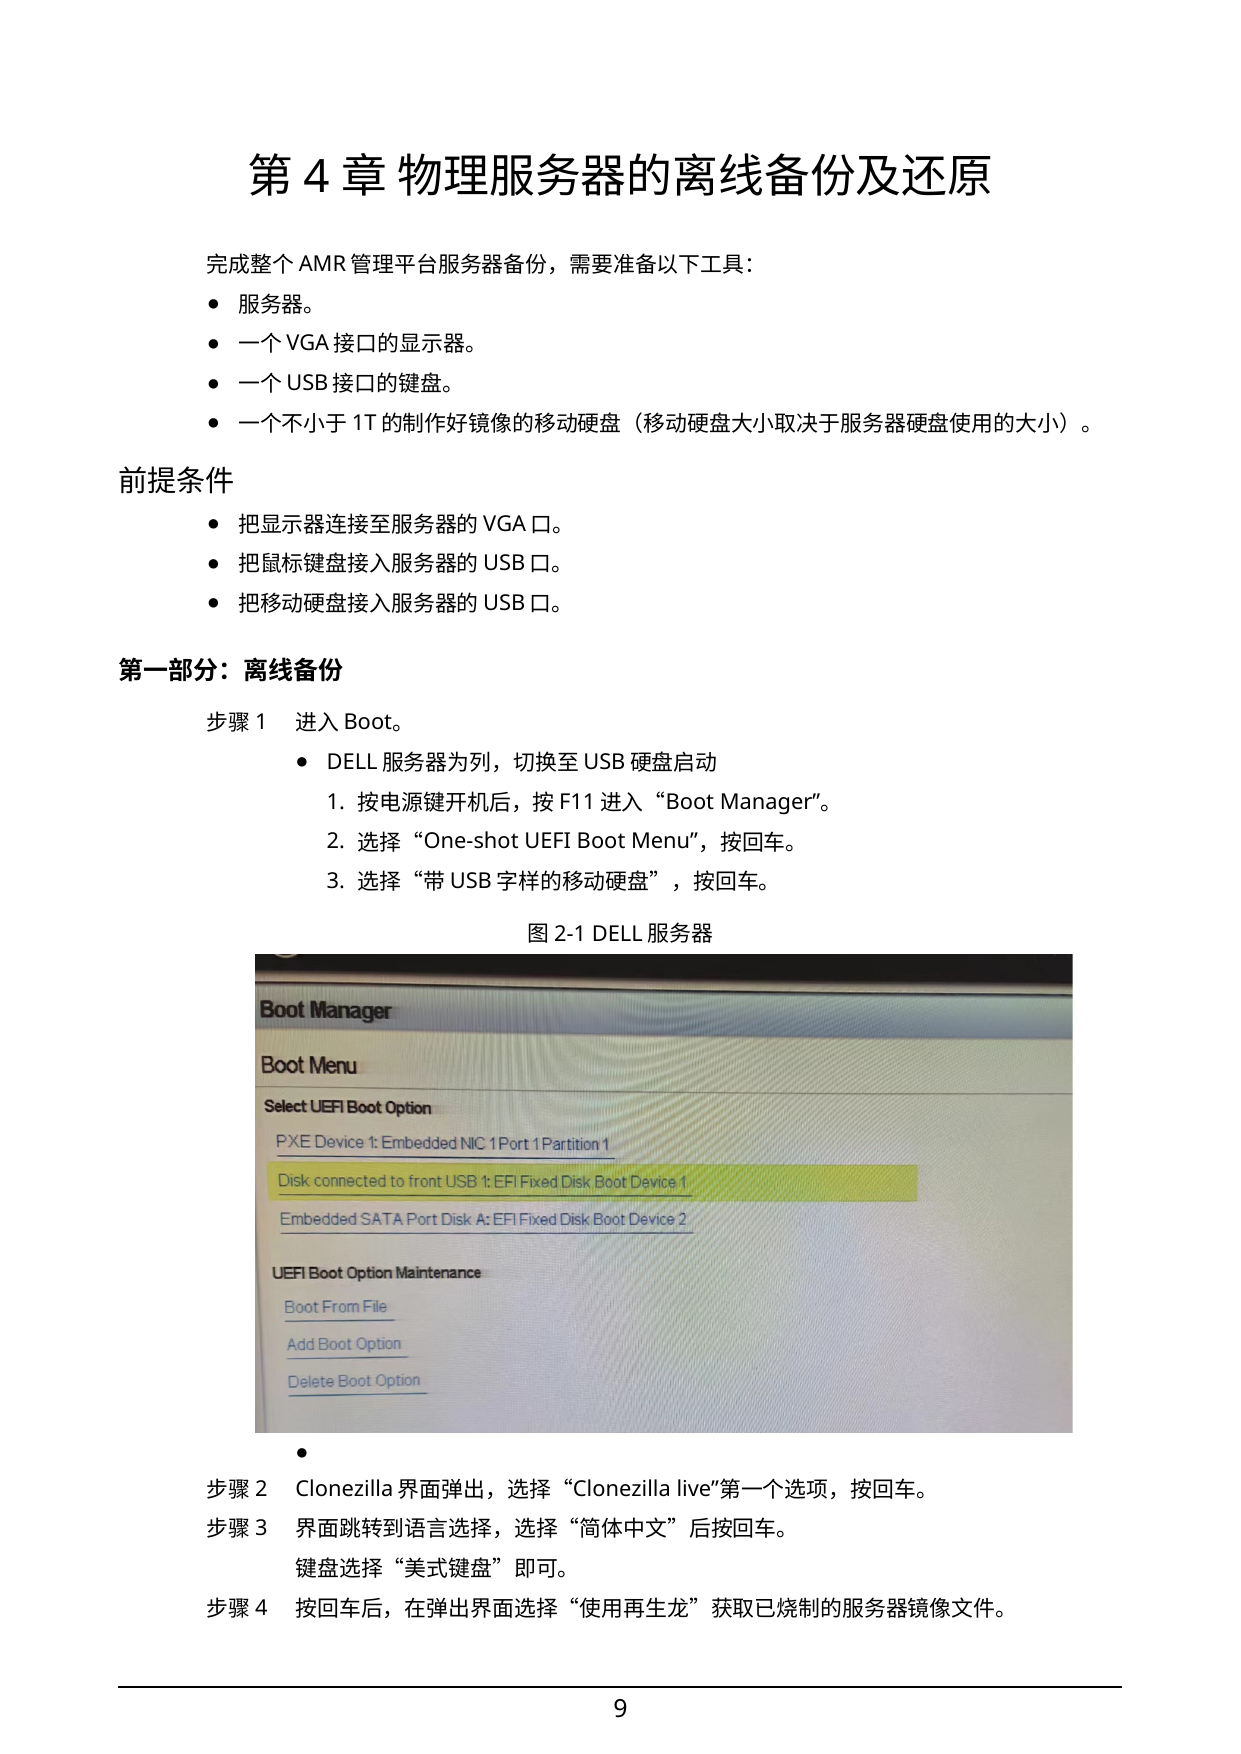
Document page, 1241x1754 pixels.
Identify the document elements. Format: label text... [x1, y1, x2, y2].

text ● 把显示器连接至服务器的VGA口。 [207, 507, 1122, 538]
text 图2-1 DELL服务器 [118, 916, 1122, 948]
text ● 服务器。 [207, 287, 1122, 318]
text ● DELL服务器为列，切换至USB硬盘启动 [295, 745, 1122, 777]
text 键盘选择“美式键盘”即可。 [295, 1551, 1122, 1583]
text 步骤3 界面跳转到语言选择，选择“简体中文”后按回车。 [207, 1511, 1122, 1543]
text ● 一个VGA接口的显示器。 [207, 326, 1122, 358]
text 2. 选择“One-shot UEFI Boot Menu”，按回车。 [326, 824, 1122, 856]
text 步骤2 Clonezilla界面弹出，选择“Clonezilla live”第一个选项，按回车。 [207, 1472, 1122, 1503]
text 前提条件 [118, 458, 1122, 500]
text 1. 按电源键开机后，按F11进入“Boot Manager”。 [326, 785, 1122, 817]
text ● [295, 1439, 1122, 1464]
text 完成整个AMR管理平台服务器备份，需要准备以下工具： [207, 247, 1122, 279]
picture [255, 954, 1073, 1433]
text 步骤1 进入Boot。 [207, 705, 1122, 737]
text 3. 选择“带USB字样的移动硬盘”，按回车。 [326, 864, 1122, 896]
text ● 把鼠标键盘接入服务器的USB口。 [207, 546, 1122, 578]
text ● 把移动硬盘接入服务器的USB口。 [207, 586, 1122, 618]
subtitle 第一部分：离线备份 [118, 651, 1122, 687]
text 步骤4 按回车后，在弹出界面选择“使用再生龙”获取已烧制的服务器镜像文件。 [207, 1591, 1122, 1622]
text ● 一个不小于1T的制作好镜像的移动硬盘（移动硬盘大小取决于服务器硬盘使用的大小）。 [207, 406, 1122, 438]
text ● 一个USB接口的键盘。 [207, 366, 1122, 398]
text 第 4 章 物理服务器的离线备份及还原 [118, 139, 1122, 206]
